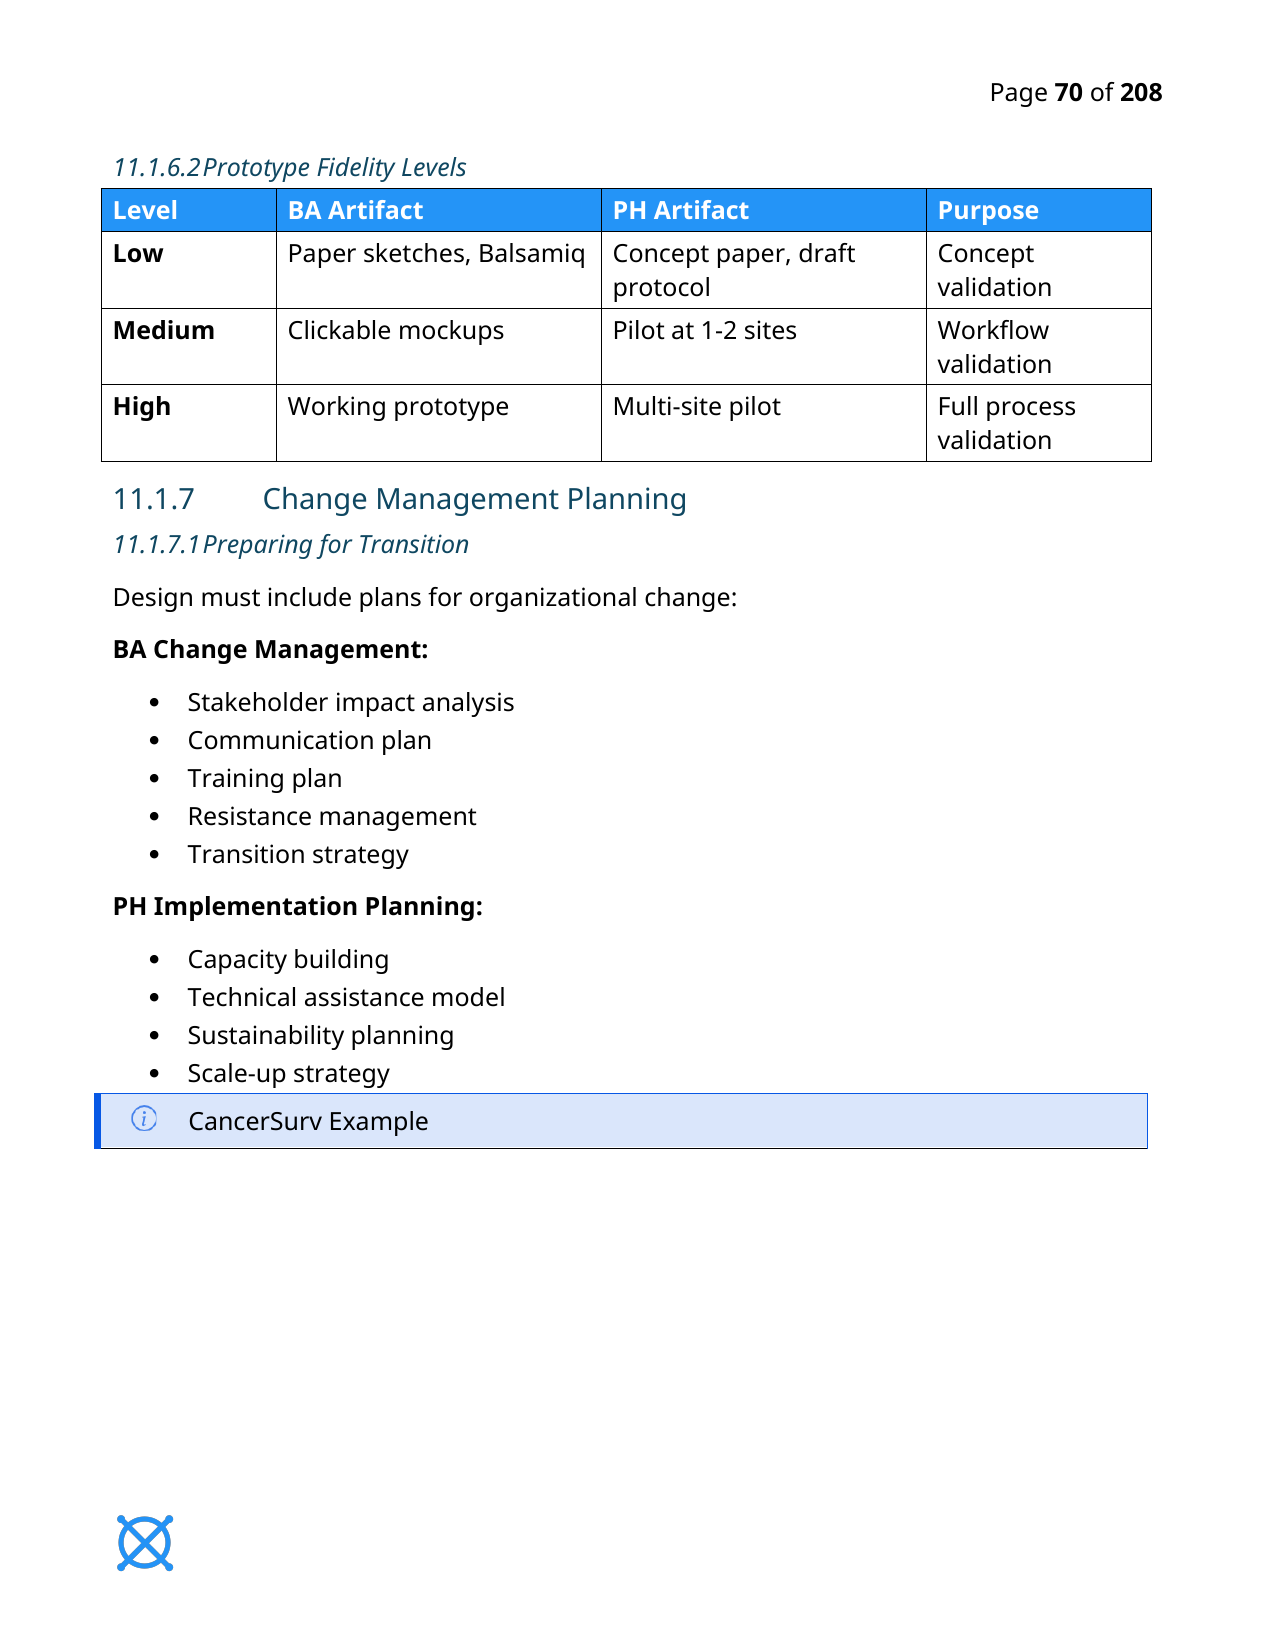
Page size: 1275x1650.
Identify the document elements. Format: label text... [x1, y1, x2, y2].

subtitle Prototype Fidelity Levels [112, 150, 1162, 184]
list Technical assistance model [150, 980, 1162, 1014]
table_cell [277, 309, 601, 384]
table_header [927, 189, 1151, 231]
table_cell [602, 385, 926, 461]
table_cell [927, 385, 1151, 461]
text PH Implementation Planning: [112, 889, 1162, 923]
list Stakeholder impact analysis [150, 685, 1162, 719]
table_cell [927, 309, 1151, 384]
list Sustainability planning [150, 1017, 1162, 1052]
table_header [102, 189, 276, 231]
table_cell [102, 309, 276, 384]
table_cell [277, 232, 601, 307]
list Capacity building [150, 942, 1162, 976]
list Communication plan [150, 723, 1162, 757]
list Resistance management [150, 798, 1162, 832]
list Training plan [150, 761, 1162, 795]
subtitle Change Management Planning [112, 478, 1162, 518]
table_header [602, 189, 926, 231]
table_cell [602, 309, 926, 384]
list Transition strategy [150, 836, 1162, 870]
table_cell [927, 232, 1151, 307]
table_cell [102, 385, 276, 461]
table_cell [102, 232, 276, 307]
subtitle Preparing for Transition [112, 527, 1162, 561]
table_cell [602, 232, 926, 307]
picture [131, 1105, 157, 1131]
text Design must include plans for organizational change: [112, 579, 1162, 613]
picture [112, 1511, 177, 1575]
list Scale-up strategy [150, 1055, 1162, 1089]
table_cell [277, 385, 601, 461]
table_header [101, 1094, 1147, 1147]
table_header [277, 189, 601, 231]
text BA Change Management: [112, 632, 1162, 666]
